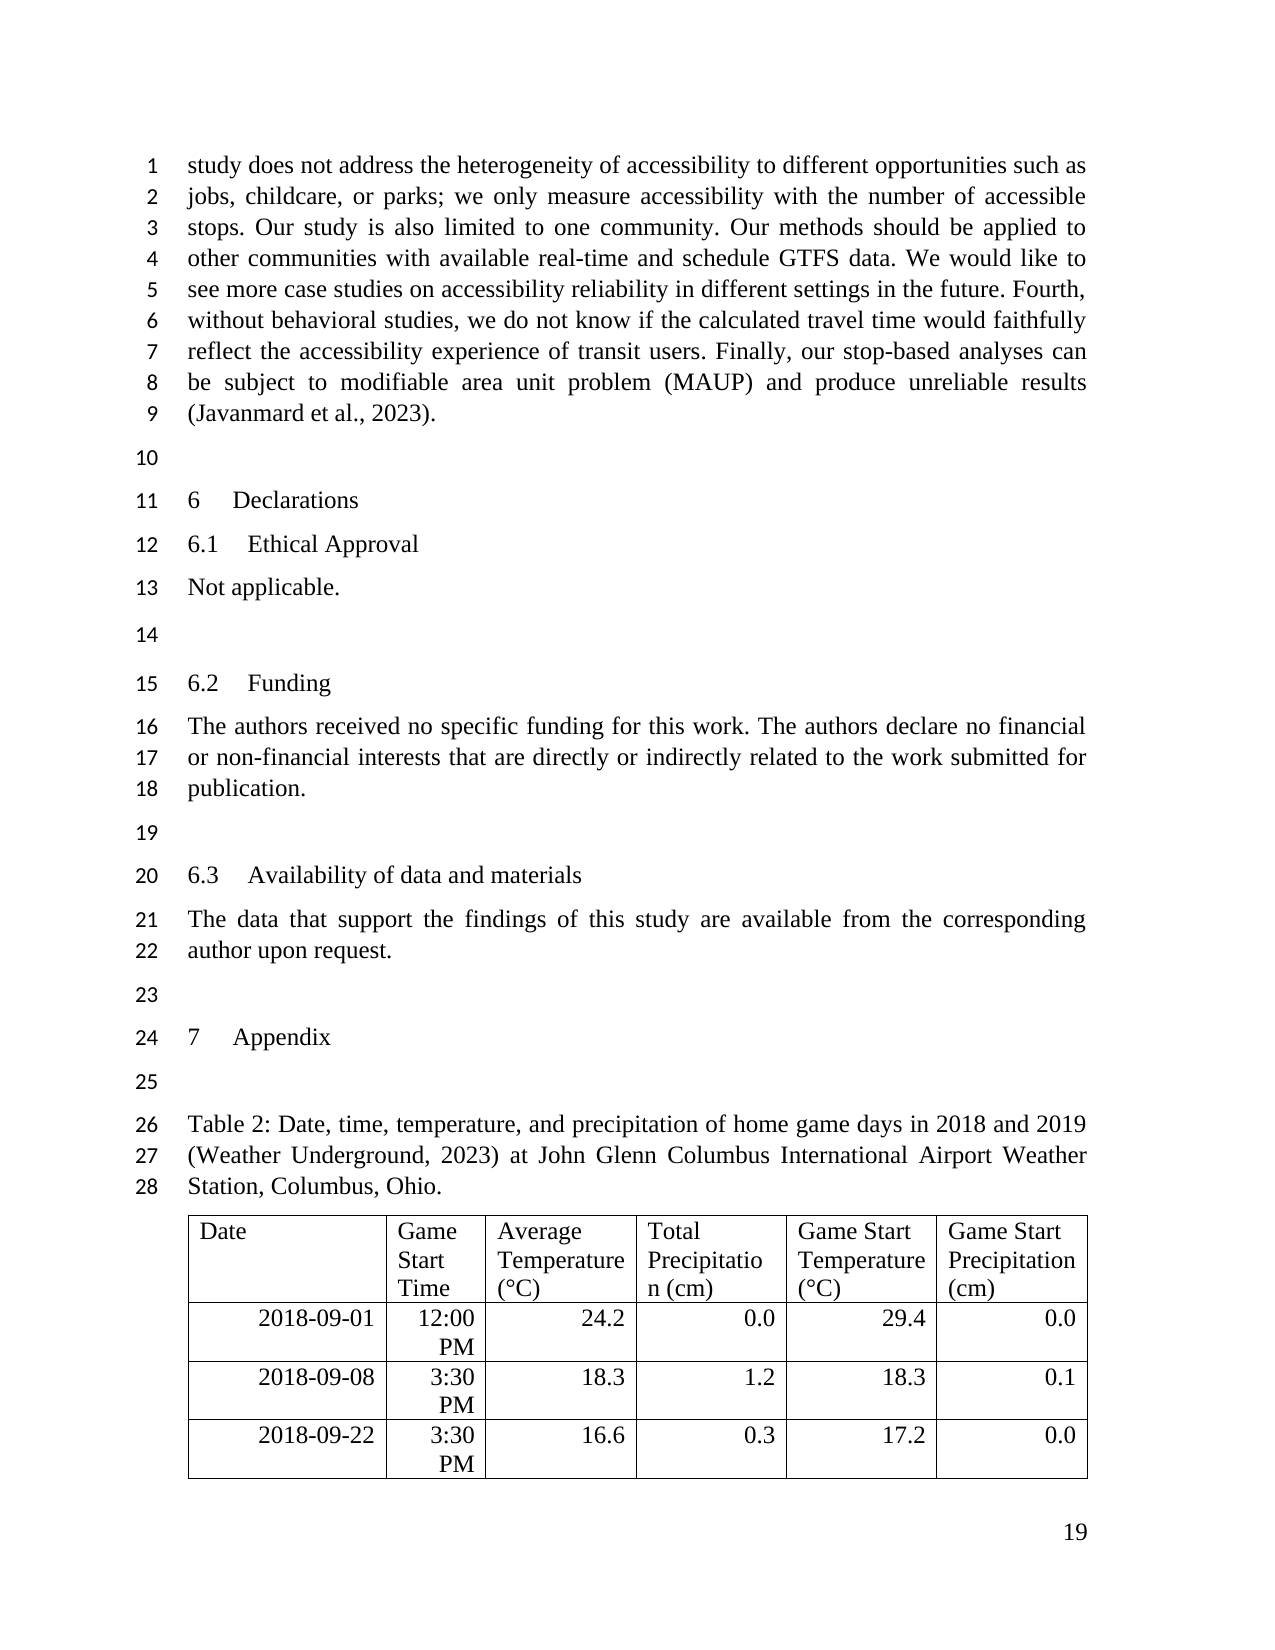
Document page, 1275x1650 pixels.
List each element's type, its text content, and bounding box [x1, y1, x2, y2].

table_cell 1.2 [637, 1362, 786, 1419]
table_cell 3:30 PM [387, 1420, 485, 1478]
table_cell 17.2 [787, 1420, 936, 1478]
table_cell 0.0 [637, 1303, 786, 1361]
table_cell 29.4 [787, 1303, 936, 1361]
table_cell 18.3 [787, 1362, 936, 1419]
subtitle Ethical Approval [187, 529, 1087, 558]
subtitle Funding [187, 668, 1087, 697]
table_cell 0.0 [937, 1420, 1087, 1478]
table_cell 2018-09-22 [189, 1420, 386, 1478]
text Not applicable. [187, 572, 1087, 601]
table_header Game Start Precipitation (cm) [937, 1216, 1087, 1302]
text The data that support the findings of this study are available from the corresponding author upon request. [187, 904, 1087, 964]
table_cell 2018-09-01 [189, 1303, 386, 1361]
table_cell 0.3 [637, 1420, 786, 1478]
table_cell 12:00 PM [387, 1303, 485, 1361]
table_header Game Start Temperature (°C) [787, 1216, 936, 1302]
table_header Total Precipitation (cm) [637, 1216, 786, 1302]
table_header Date [189, 1216, 386, 1302]
table_cell 18.3 [486, 1362, 636, 1419]
table_cell 0.0 [937, 1303, 1087, 1361]
table_cell 24.2 [486, 1303, 636, 1361]
text The authors received no specific funding for this work. The authors declare no financial or non-financial interests that are directly or indirectly related to the work submitted for publication. [187, 711, 1087, 802]
table_cell 0.1 [937, 1362, 1087, 1419]
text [187, 150, 1087, 427]
subtitle Declarations [187, 485, 1087, 514]
subtitle Appendix [187, 1022, 1087, 1051]
subtitle Availability of data and materials [187, 861, 1087, 889]
table_cell 3:30 PM [387, 1362, 485, 1419]
table_header Game Start Time [387, 1216, 485, 1302]
table_cell 2018-09-08 [189, 1362, 386, 1419]
table_cell 16.6 [486, 1420, 636, 1478]
table_header Average Temperature (°C) [486, 1216, 636, 1302]
